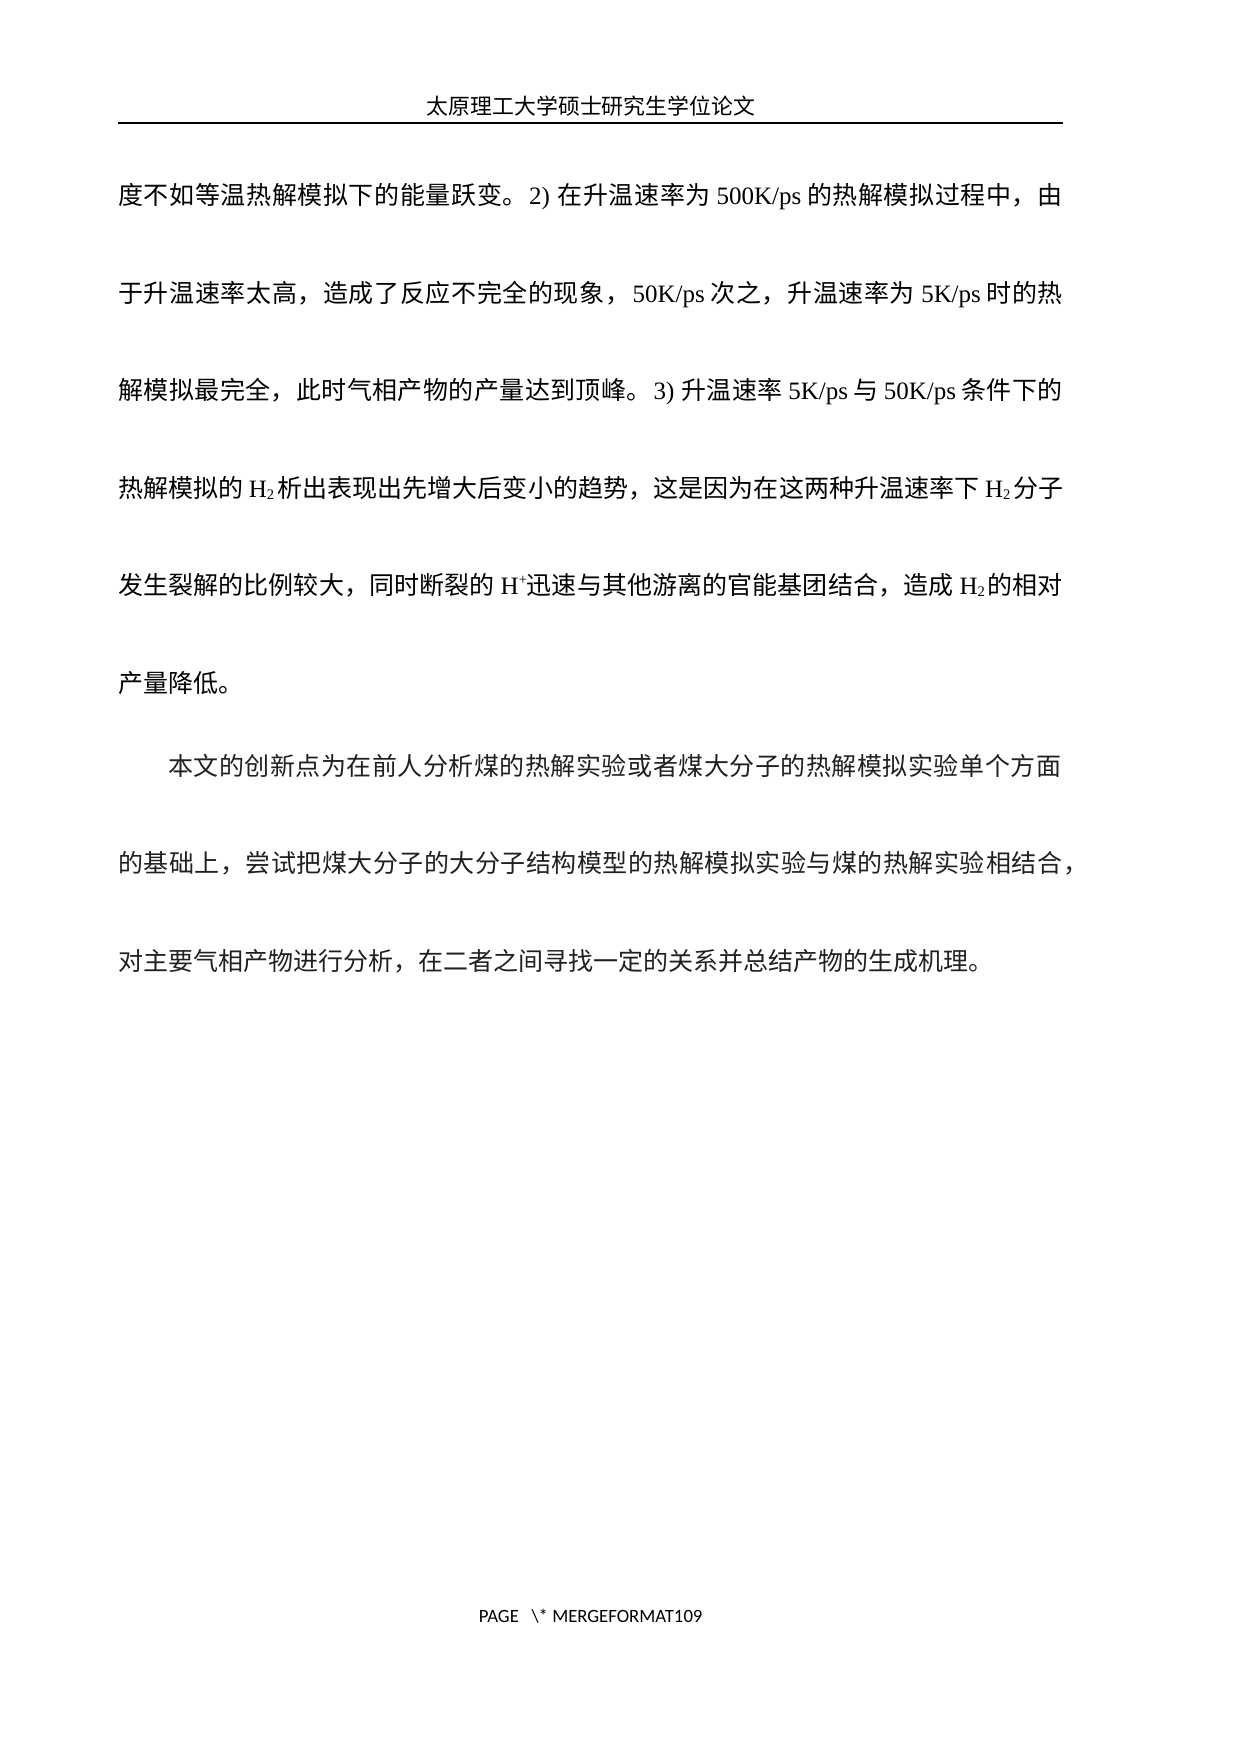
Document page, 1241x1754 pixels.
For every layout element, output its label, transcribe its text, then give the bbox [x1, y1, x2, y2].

text 本文的创新点为在前人分析煤的热解实验或者煤大分子的热解模拟实验单个方面的基础上，尝试把煤大分子的大分子结构模型的热解模拟实验与煤的热解实验相结合，对主要气相产物进行分析，在二者之间寻找一定的关系并总结产物的生成机理。 [118, 732, 1063, 992]
